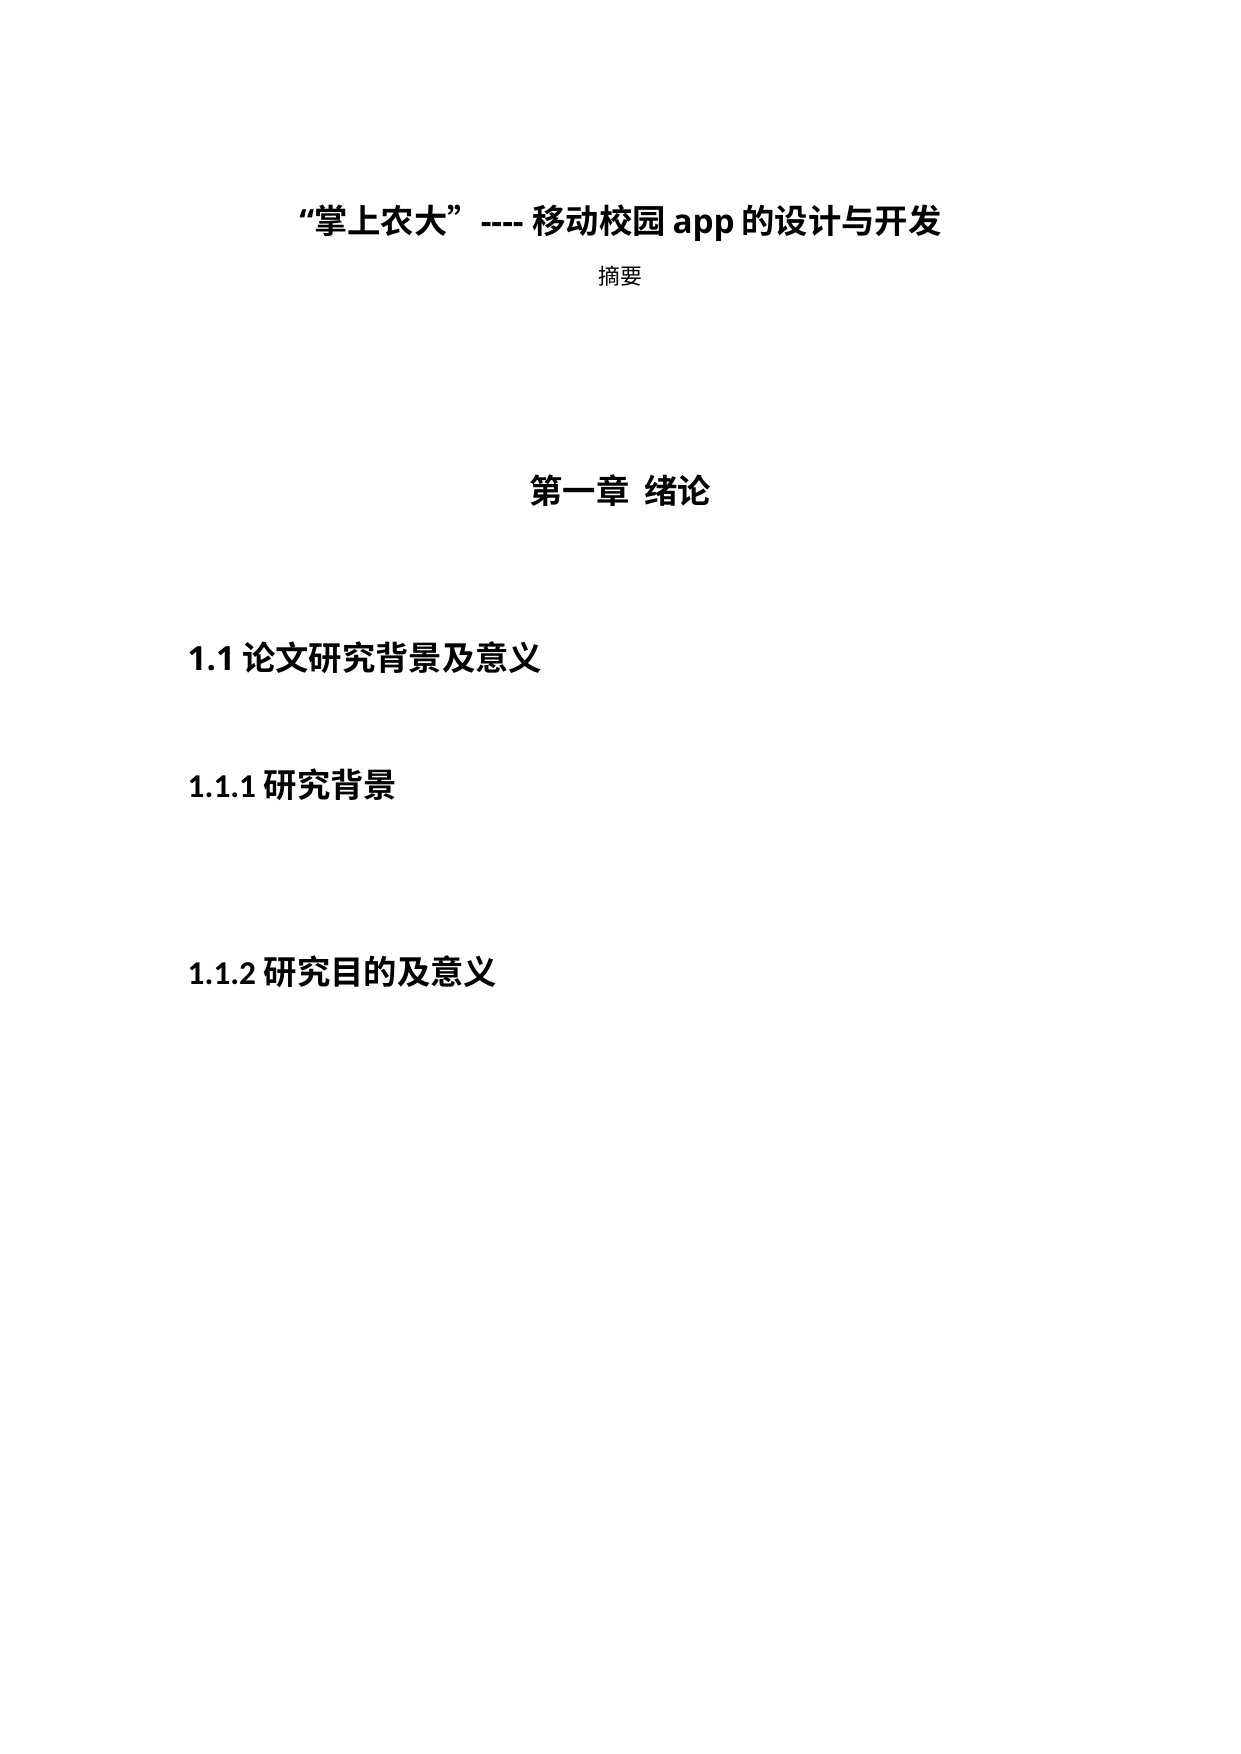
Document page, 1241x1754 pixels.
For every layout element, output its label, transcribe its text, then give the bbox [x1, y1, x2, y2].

subtitle 1.1.2 研究目的及意义 [187, 938, 1053, 1003]
title “掌上农大”---- 移动校园app的设计与开发 [187, 187, 1053, 252]
subtitle 第一章 绪论 [187, 456, 1053, 521]
subtitle 1.1.1 研究背景 [187, 751, 1053, 816]
subtitle 1.1论文研究背景及意义 [187, 623, 1053, 688]
text 摘要 [187, 258, 1053, 291]
